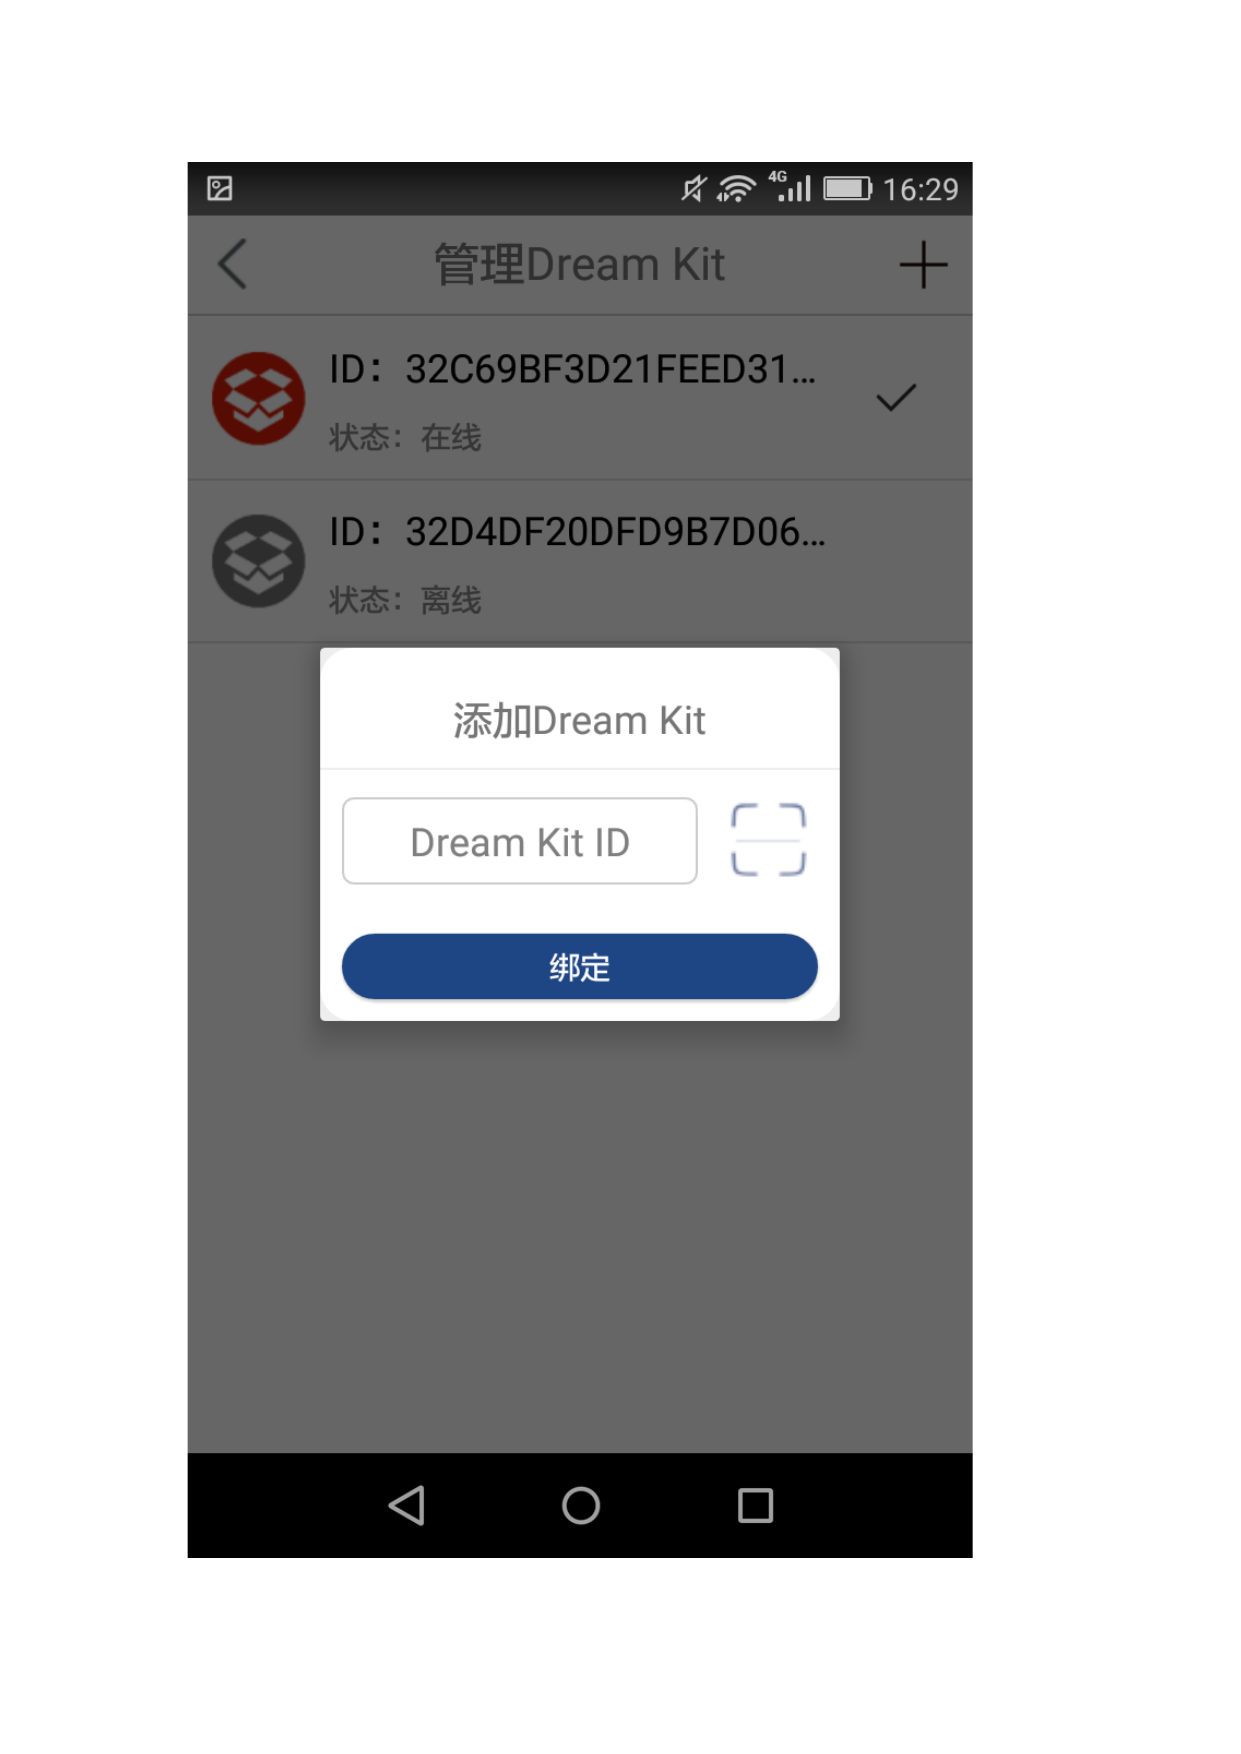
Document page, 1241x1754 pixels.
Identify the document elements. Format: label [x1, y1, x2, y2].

picture [187, 162, 973, 1558]
